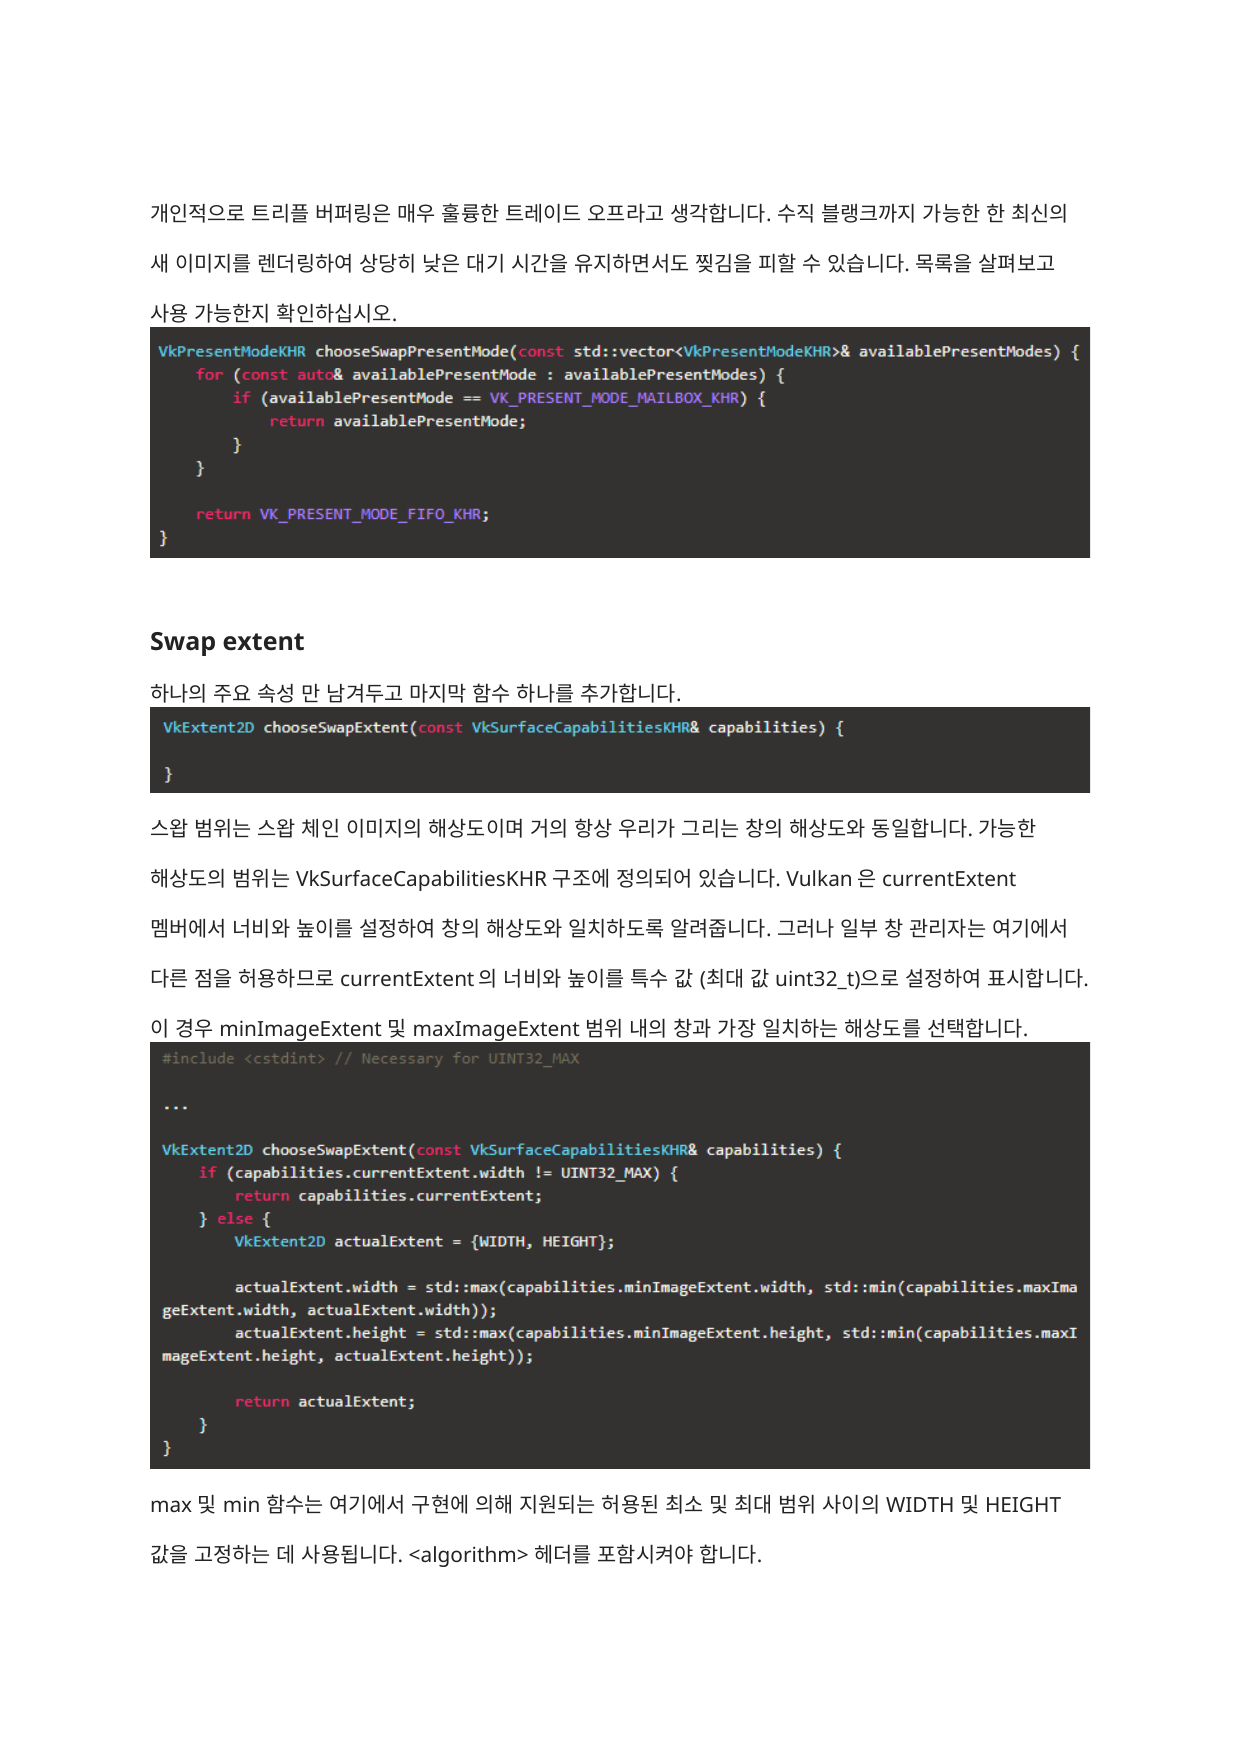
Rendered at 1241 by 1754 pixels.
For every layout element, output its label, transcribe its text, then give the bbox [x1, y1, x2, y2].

text max 및 min 함수는 여기에서 구현에 의해 지원되는 허용된 최소 및 최대 범위 사이의 WIDTH 및 HEIGHT 값을 고정하는 데 사용됩니다. <algorithm> 헤더를 포함시켜야 합니다. [150, 1469, 1090, 1568]
text 스왑 범위는 스왑 체인 이미지의 해상도이며 거의 항상 우리가 그리는 창의 해상도와 동일합니다. 가능한 해상도의 범위는 VkSurfaceCapabilitiesKHR 구조에 정의되어 있습니다. Vulkan은 currentExtent 멤버에서 너비와 높이를 설정하여 창의 해상도와 일치하도록 알려줍니다. 그러나 일부 창 관리자는 여기에서 다른 점을 허용하므로 currentExtent의 너비와 높이를 특수 값 (최대 값 uint32_t)으로 설정하여 표시합니다. 이 경우 minImageExtent 및 maxImageExtent 범위 내의 창과 가장 일치하는 해상도를 선택합니다. [150, 793, 1090, 1042]
picture [150, 327, 1091, 558]
text 하나의 주요 속성 만 남겨두고 마지막 함수 하나를 추가합니다. [150, 658, 1090, 707]
picture [150, 707, 1091, 793]
text Swap extent [150, 608, 1090, 658]
text 개인적으로 트리플 버퍼링은 매우 훌륭한 트레이드 오프라고 생각합니다. 수직 블랭크까지 가능한 한 최신의 새 이미지를 렌더링하여 상당히 낮은 대기 시간을 유지하면서도 찢김을 피할 수 있습니다. 목록을 살펴보고 사용 가능한지 확인하십시오. [150, 177, 1090, 327]
picture [150, 1042, 1091, 1469]
